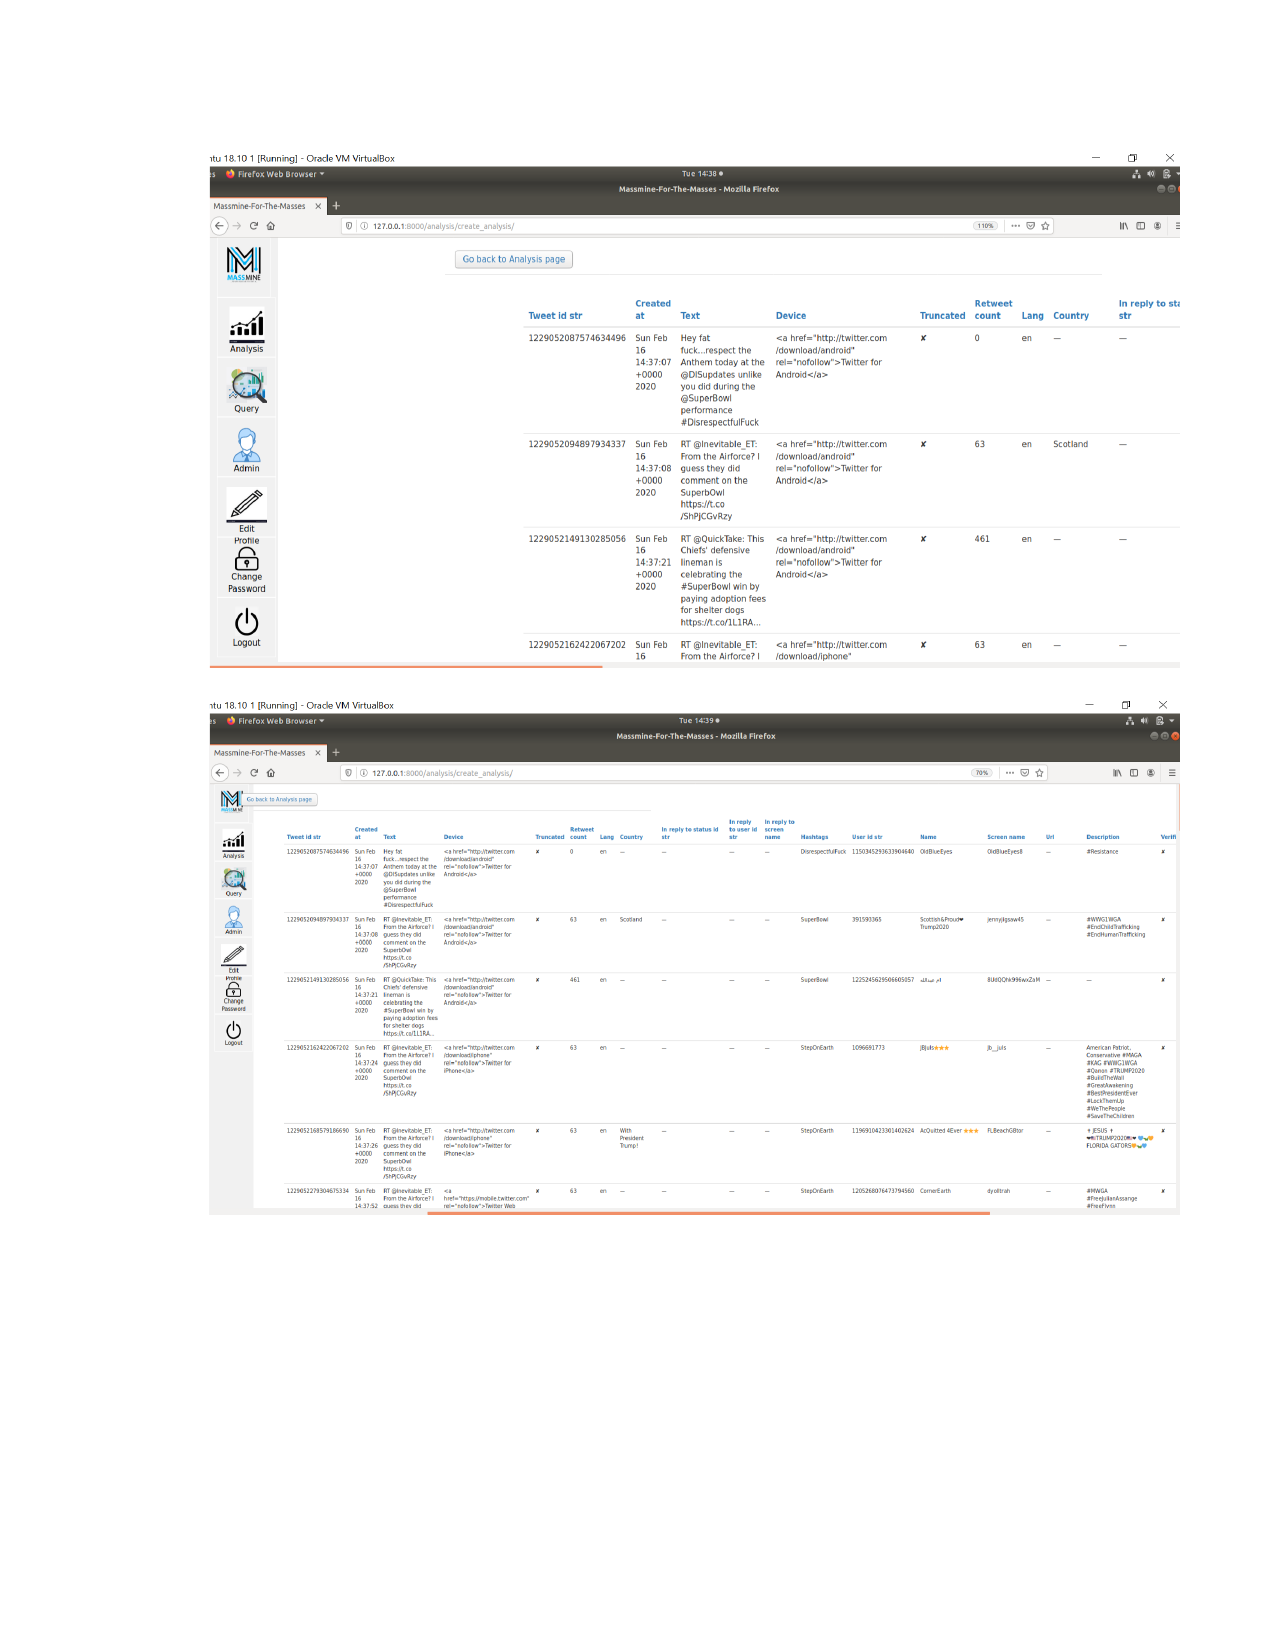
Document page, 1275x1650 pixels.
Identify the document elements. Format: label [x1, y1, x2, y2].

picture [209, 150, 1180, 668]
picture [209, 696, 1180, 1215]
